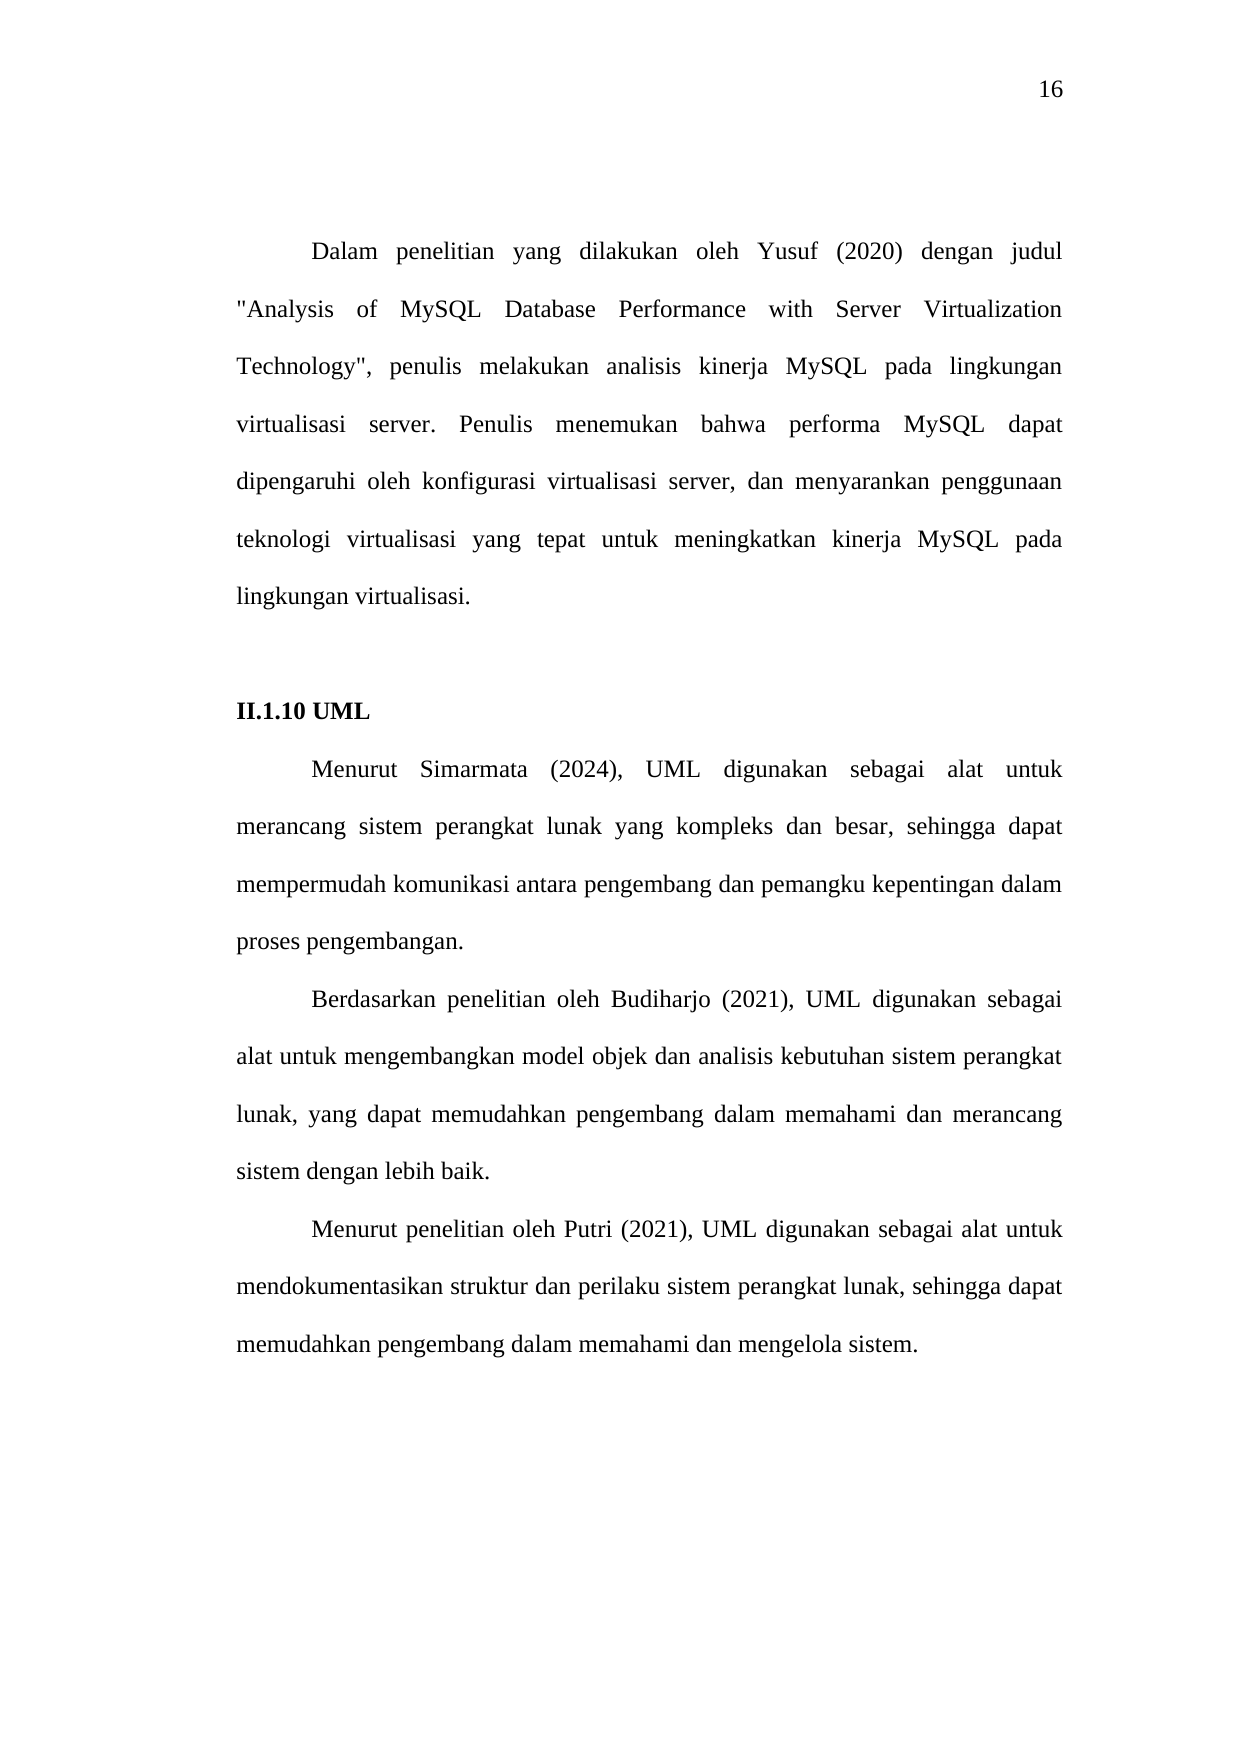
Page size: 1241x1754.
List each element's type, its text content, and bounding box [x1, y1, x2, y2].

text Dalam penelitian yang dilakukan oleh Yusuf (2020) dengan judul "Analysis of MySQL Database Performance with Server Virtualization Technology", penulis melakukan analisis kinerja MySQL pada lingkungan virtualisasi server. Penulis menemukan bahwa performa MySQL dapat dipengaruhi oleh konfigurasi virtualisasi server, dan menyarankan penggunaan teknologi virtualisasi yang tepat untuk meningkatkan kinerja MySQL pada lingkungan virtualisasi. [236, 236, 1063, 610]
text Berdasarkan penelitian oleh Budiharjo (2021), UML digunakan sebagai alat untuk mengembangkan model objek dan analisis kebutuhan sistem perangkat lunak, yang dapat memudahkan pengembang dalam memahami dan merancang sistem dengan lebih baik. [236, 984, 1063, 1185]
text Menurut penelitian oleh Putri (2021), UML digunakan sebagai alat untuk mendokumentasikan struktur dan perilaku sistem perangkat lunak, sehingga dapat memudahkan pengembang dalam memahami dan mengelola sistem. [236, 1214, 1063, 1357]
list UML [236, 696, 1063, 725]
text Menurut Simarmata (2024), UML digunakan sebagai alat untuk merancang sistem perangkat lunak yang kompleks dan besar, sehingga dapat mempermudah komunikasi antara pengembang dan pemangku kepentingan dalam proses pengembangan. [236, 754, 1063, 955]
